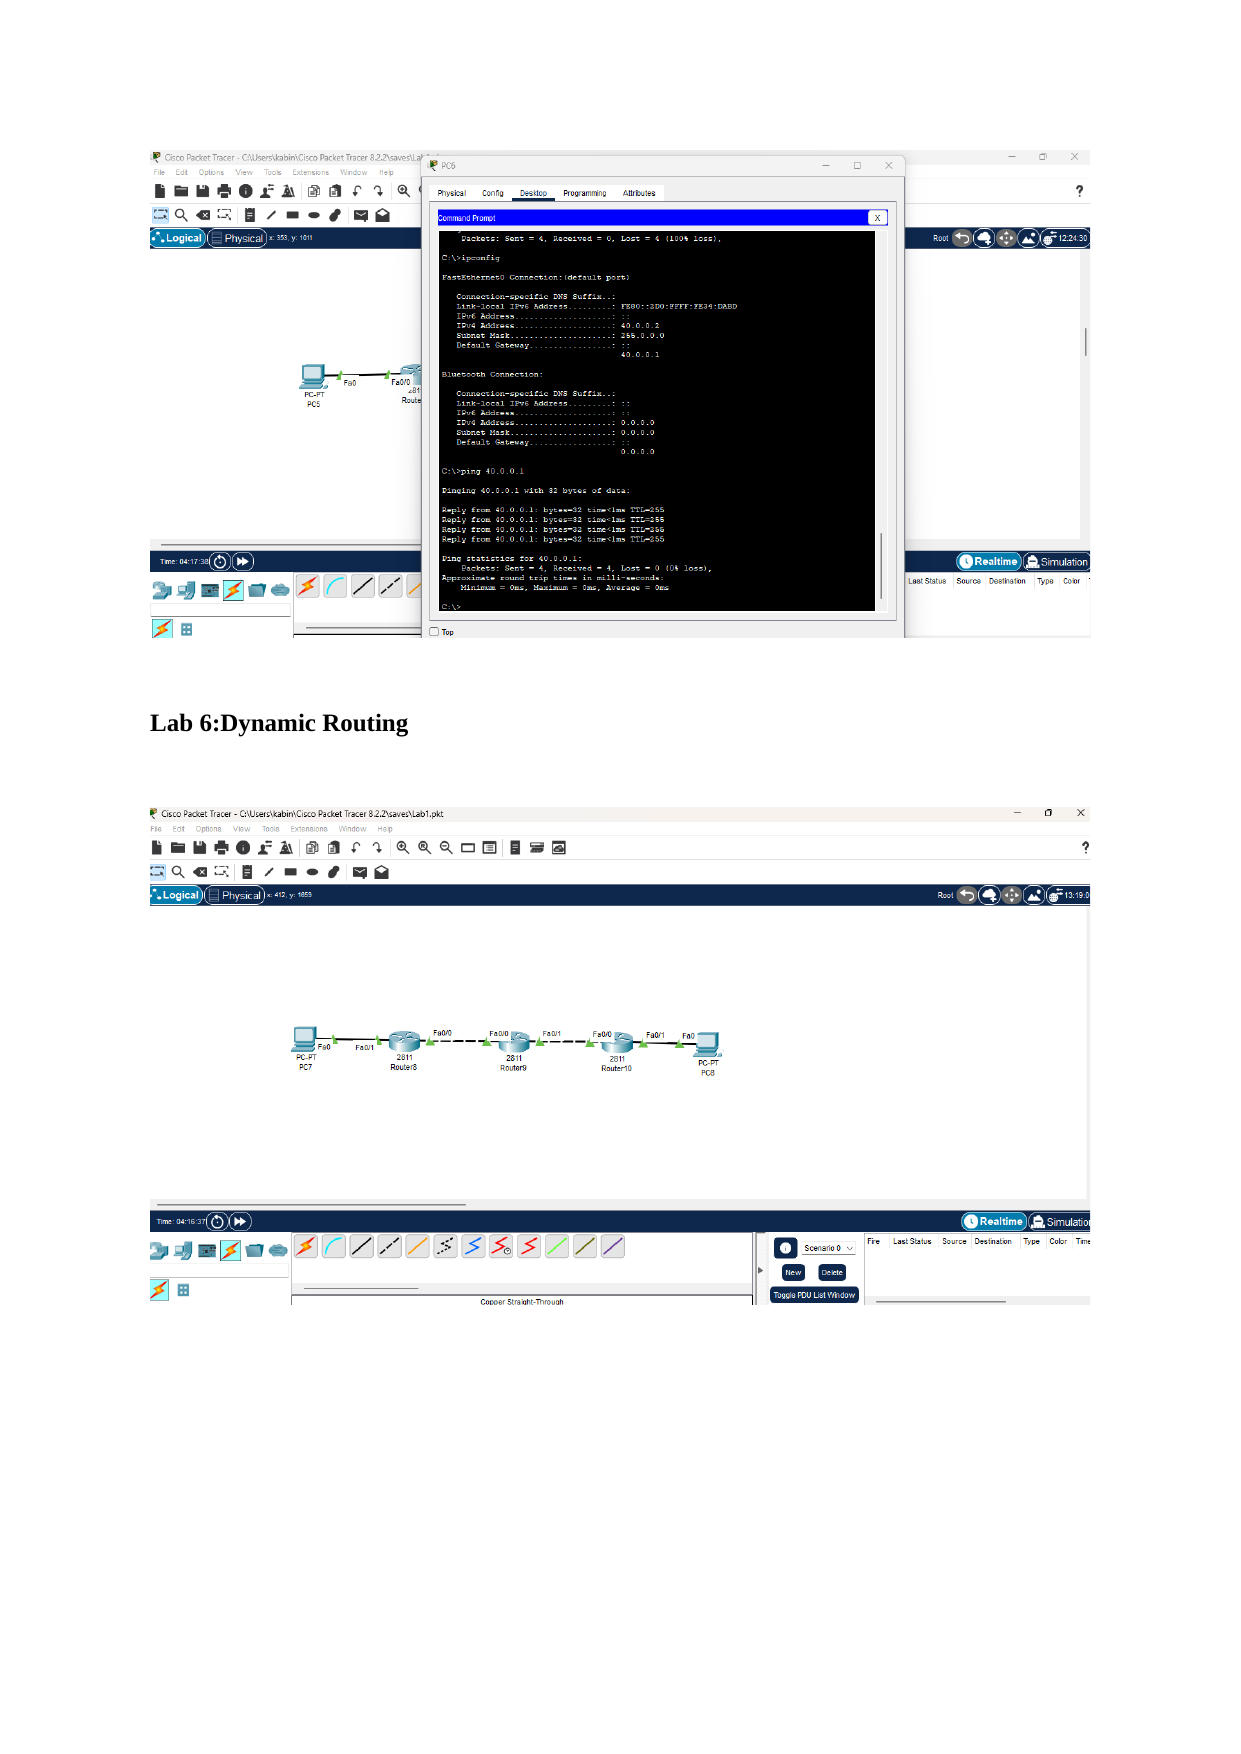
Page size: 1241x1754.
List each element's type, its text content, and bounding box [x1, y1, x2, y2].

picture [150, 807, 1091, 1305]
text Lab 6:Dynamic Routing [150, 708, 1090, 737]
picture [177, 894, 186, 900]
picture [150, 150, 1091, 638]
picture [180, 237, 189, 243]
